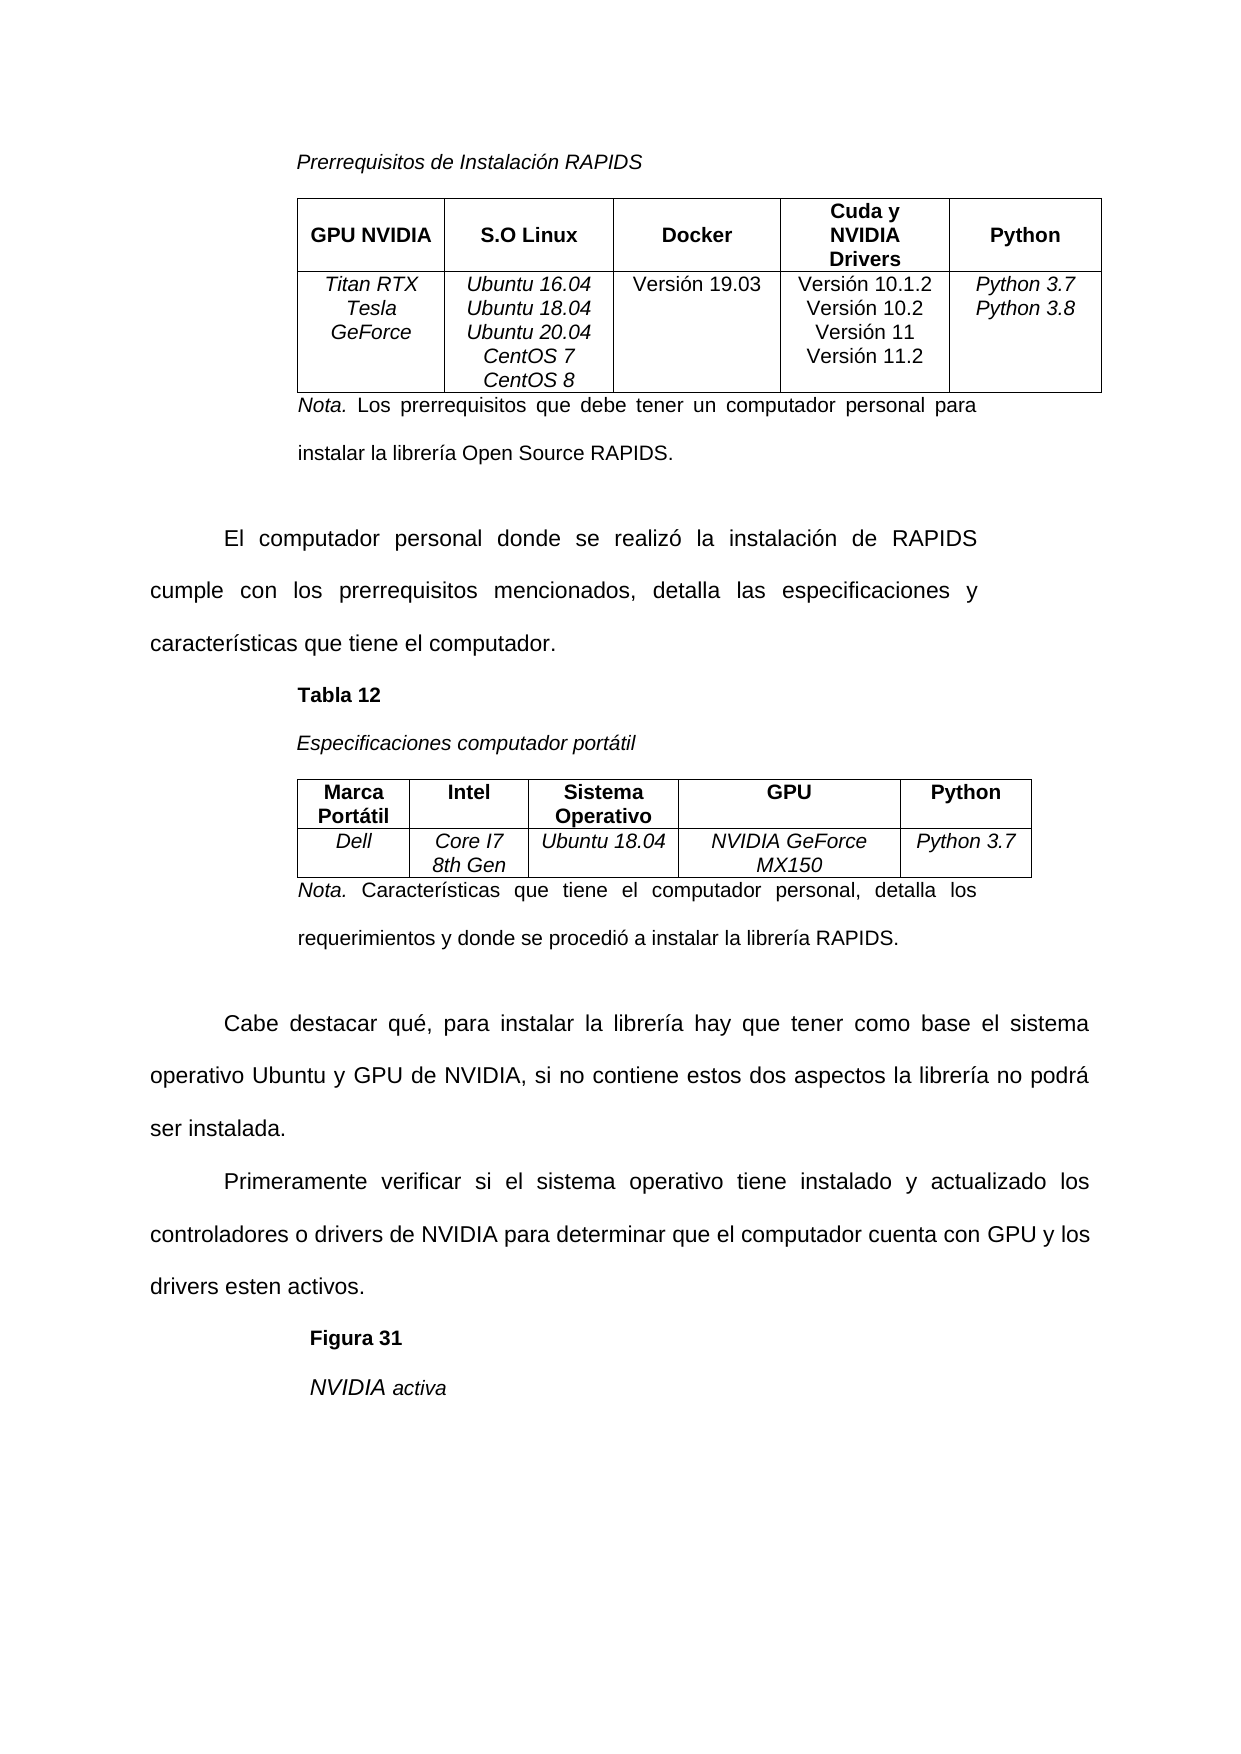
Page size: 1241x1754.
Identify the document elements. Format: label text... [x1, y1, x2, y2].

table_cell Ubuntu 16.04 Ubuntu 18.04 Ubuntu 20.04 CentOS 7 CentOS 8 [445, 272, 613, 392]
table_header Marca Portátil [298, 780, 409, 828]
text Especificaciones computador portátil [239, 731, 1090, 755]
table_cell Core I7 8th Gen [410, 829, 528, 877]
table_cell Versión 19.03 [614, 272, 780, 392]
table_cell NVIDIA GeForce MX150 [679, 829, 900, 877]
text Tabla 12 [239, 683, 1090, 707]
text Prerrequisitos de Instalación RAPIDS [239, 150, 1090, 174]
text Cabe destacar qué, para instalar la librería hay que tener como base el sistema operativo Ubuntu y GPU de NVIDIA, si no contiene estos dos aspectos la librería no podrá ser instalada. [150, 1010, 1090, 1142]
table_header Intel [410, 780, 528, 828]
table_header Python [950, 199, 1101, 271]
table_header GPU [679, 780, 900, 828]
table_header Sistema Operativo [529, 780, 678, 828]
table_header GPU NVIDIA [298, 199, 444, 271]
table_header Docker [614, 199, 780, 271]
text Figura 31 [309, 1326, 1090, 1350]
table_cell Titan RTX Tesla GeForce [298, 272, 444, 392]
table_cell Python 3.7 [901, 829, 1031, 877]
table_cell Versión 10.1.2 Versión 10.2 Versión 11 Versión 11.2 [781, 272, 949, 392]
table_cell Python 3.7 Python 3.8 [950, 272, 1101, 392]
table_header Cuda y NVIDIA Drivers [781, 199, 949, 271]
text Primeramente verificar si el sistema operativo tiene instalado y actualizado los controladores o drivers de NVIDIA para determinar que el computador cuenta con GPU y los drivers esten activos. [150, 1168, 1090, 1300]
table_cell Dell [298, 829, 409, 877]
text Nota. Los prerrequisitos que debe tener un computador personal para instalar la librería Open Source RAPIDS. [298, 393, 978, 464]
table_cell Ubuntu 18.04 [529, 829, 678, 877]
text NVIDIA activa [309, 1374, 1090, 1400]
table_header Python [901, 780, 1031, 828]
text El computador personal donde se realizó la instalación de RAPIDS cumple con los prerrequisitos mencionados, detalla las especificaciones y características que tiene el computador. [150, 524, 978, 656]
text Nota. Características que tiene el computador personal, detalla los requerimientos y donde se procedió a instalar la librería RAPIDS. [298, 878, 978, 950]
table_header S.O Linux [445, 199, 613, 271]
